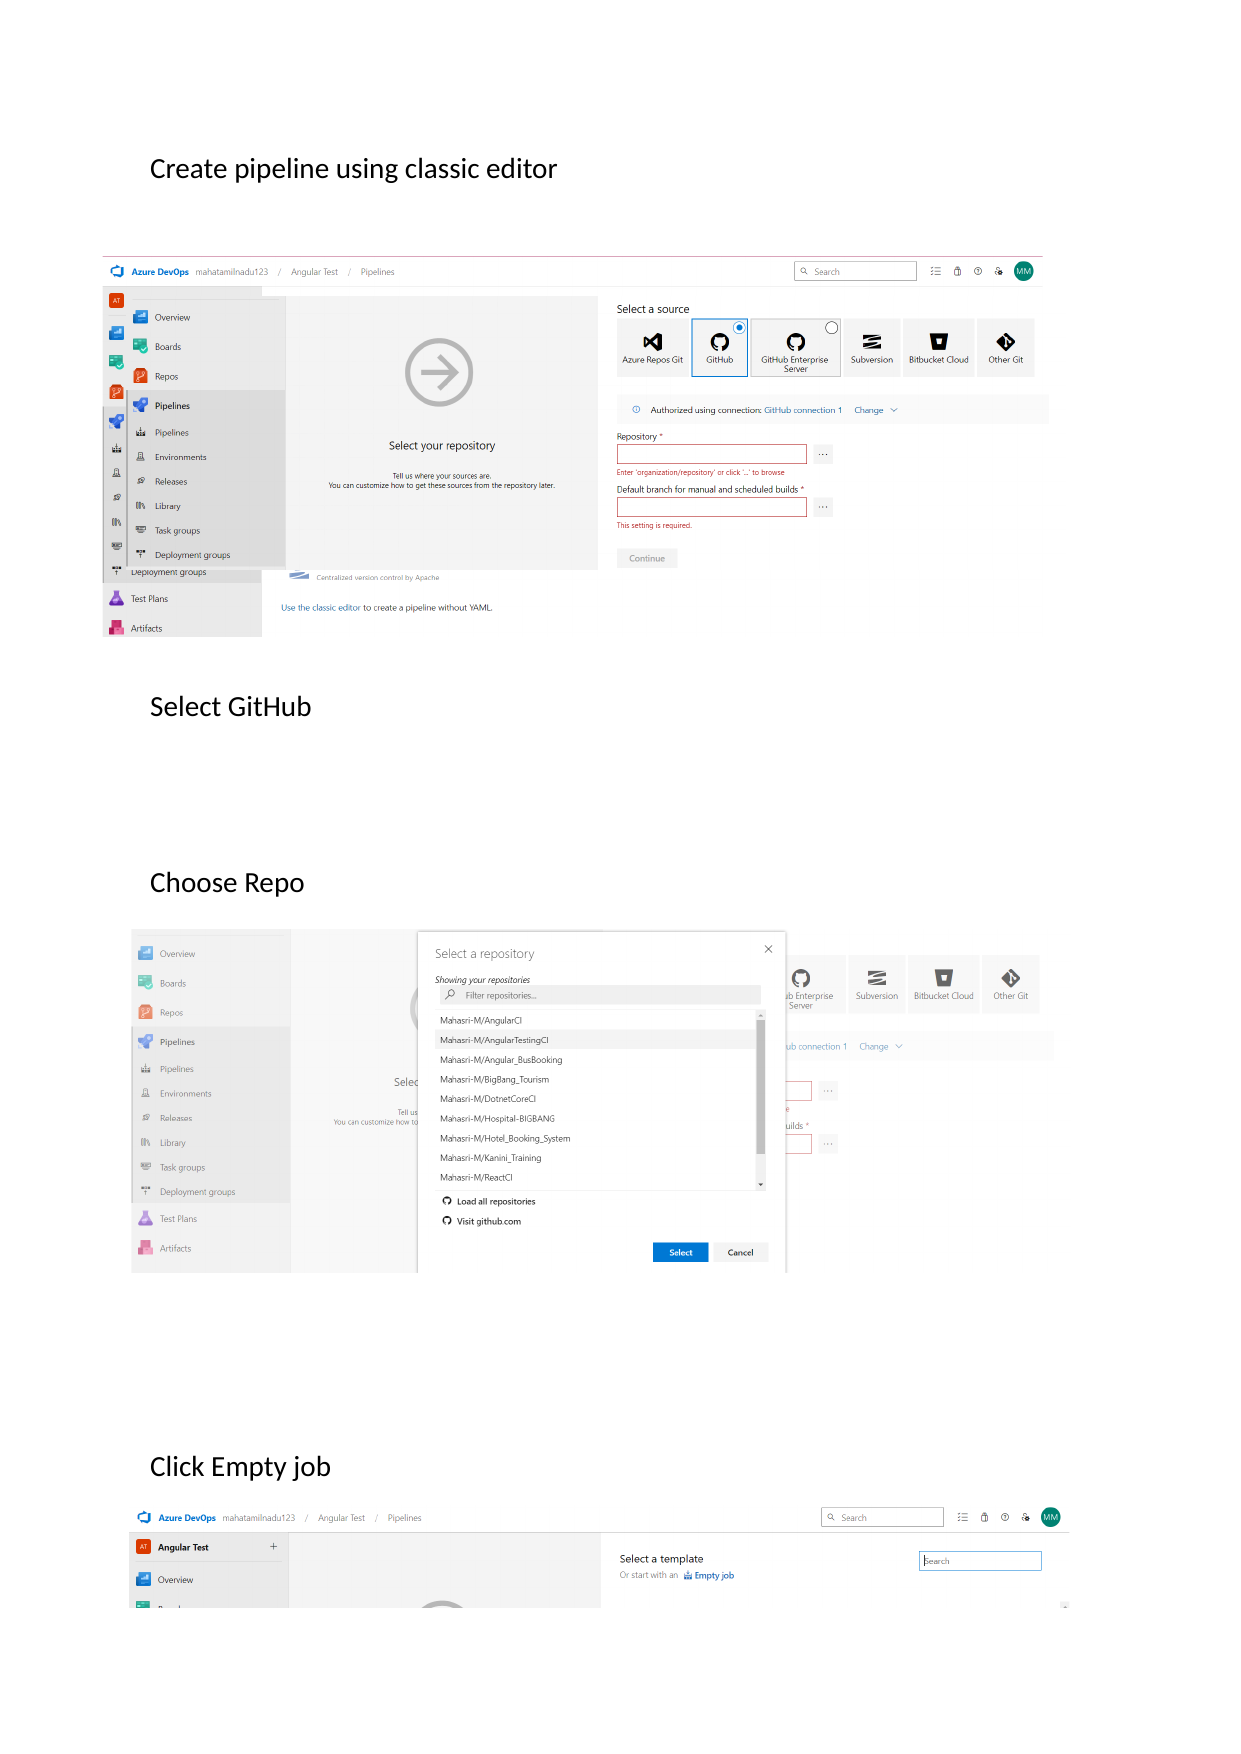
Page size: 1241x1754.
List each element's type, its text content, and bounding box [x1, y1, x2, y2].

text Create pipeline using classic editor [150, 150, 1090, 186]
picture [129, 1505, 1070, 1608]
text Click Empty job [150, 1448, 1090, 1484]
text Choose Repo [150, 864, 1090, 900]
picture [102, 256, 1067, 637]
picture [131, 929, 1072, 1273]
